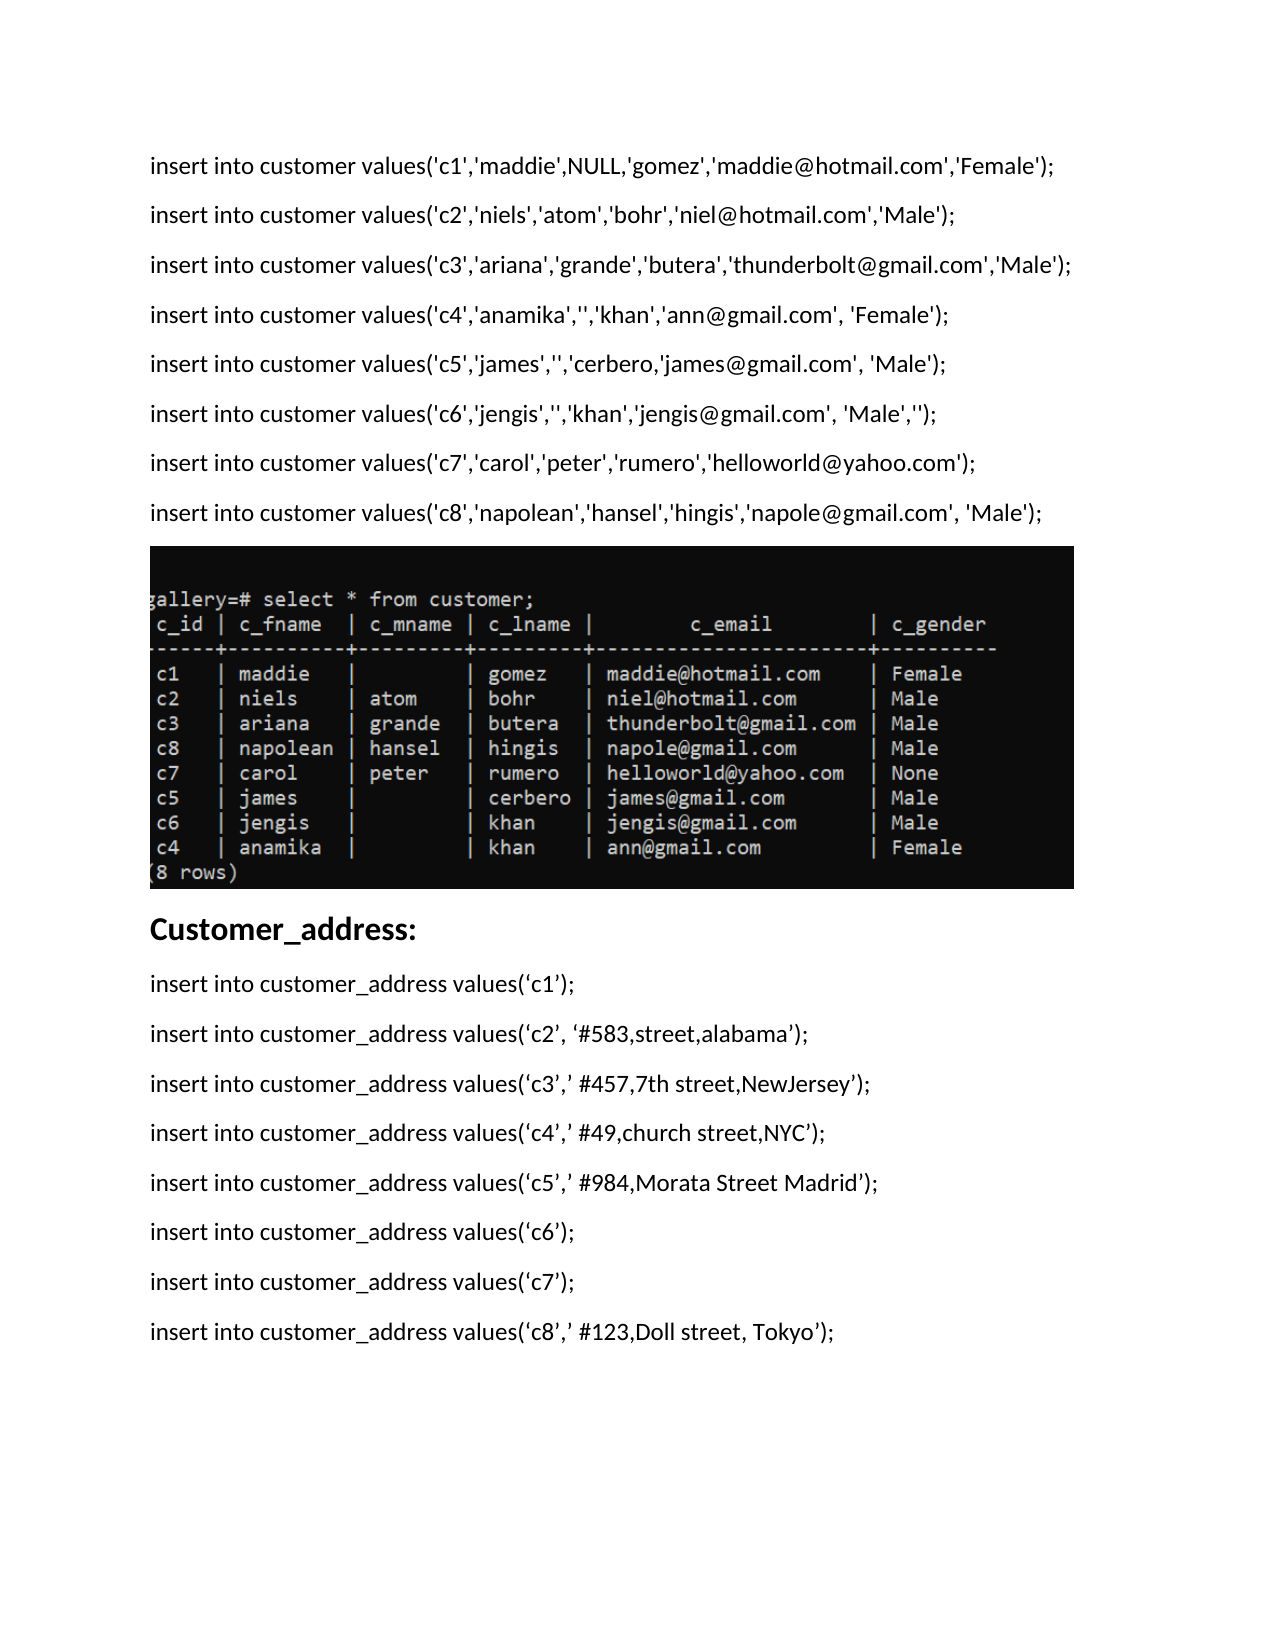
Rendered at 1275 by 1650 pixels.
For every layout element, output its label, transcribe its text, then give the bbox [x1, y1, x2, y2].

text insert into customer values('c5','james','','cerbero,'james@gmail.com', 'Male'); [150, 348, 1125, 379]
text insert into customer values('c3','ariana','grande','butera','thunderbolt@gmail.com','Male'); [150, 249, 1125, 280]
text insert into customer_address values(‘c8’,’ #123,Doll street, Tokyo’); [150, 1316, 1125, 1346]
text Customer_address: [150, 908, 1125, 949]
text insert into customer values('c4','anamika','','khan','ann@gmail.com', 'Female'); [150, 299, 1125, 329]
text insert into customer_address values(‘c3’,’ #457,7th street,NewJersey’); [150, 1068, 1125, 1098]
picture [150, 546, 1074, 889]
text insert into customer values('c7','carol','peter','rumero','helloworld@yahoo.com'); [150, 447, 1125, 478]
text insert into customer_address values(‘c6’); [150, 1216, 1125, 1247]
text insert into customer_address values(‘c5’,’ #984,Morata Street Madrid’); [150, 1167, 1125, 1197]
text insert into customer values('c6','jengis','','khan','jengis@gmail.com', 'Male',''); [150, 398, 1125, 428]
text insert into customer_address values(‘c4’,’ #49,church street,NYC’); [150, 1117, 1125, 1148]
text insert into customer_address values(‘c1’); [150, 968, 1125, 999]
text insert into customer_address values(‘c2’, ‘#583,street,alabama’); [150, 1018, 1125, 1049]
text insert into customer values('c1','maddie',NULL,'gomez','maddie@hotmail.com','Female'); [150, 150, 1125, 181]
text insert into customer_address values(‘c7’); [150, 1266, 1125, 1297]
text insert into customer values('c8','napolean','hansel','hingis','napole@gmail.com', 'Male'); [150, 497, 1125, 528]
text insert into customer values('c2','niels','atom','bohr','niel@hotmail.com','Male'); [150, 199, 1125, 230]
